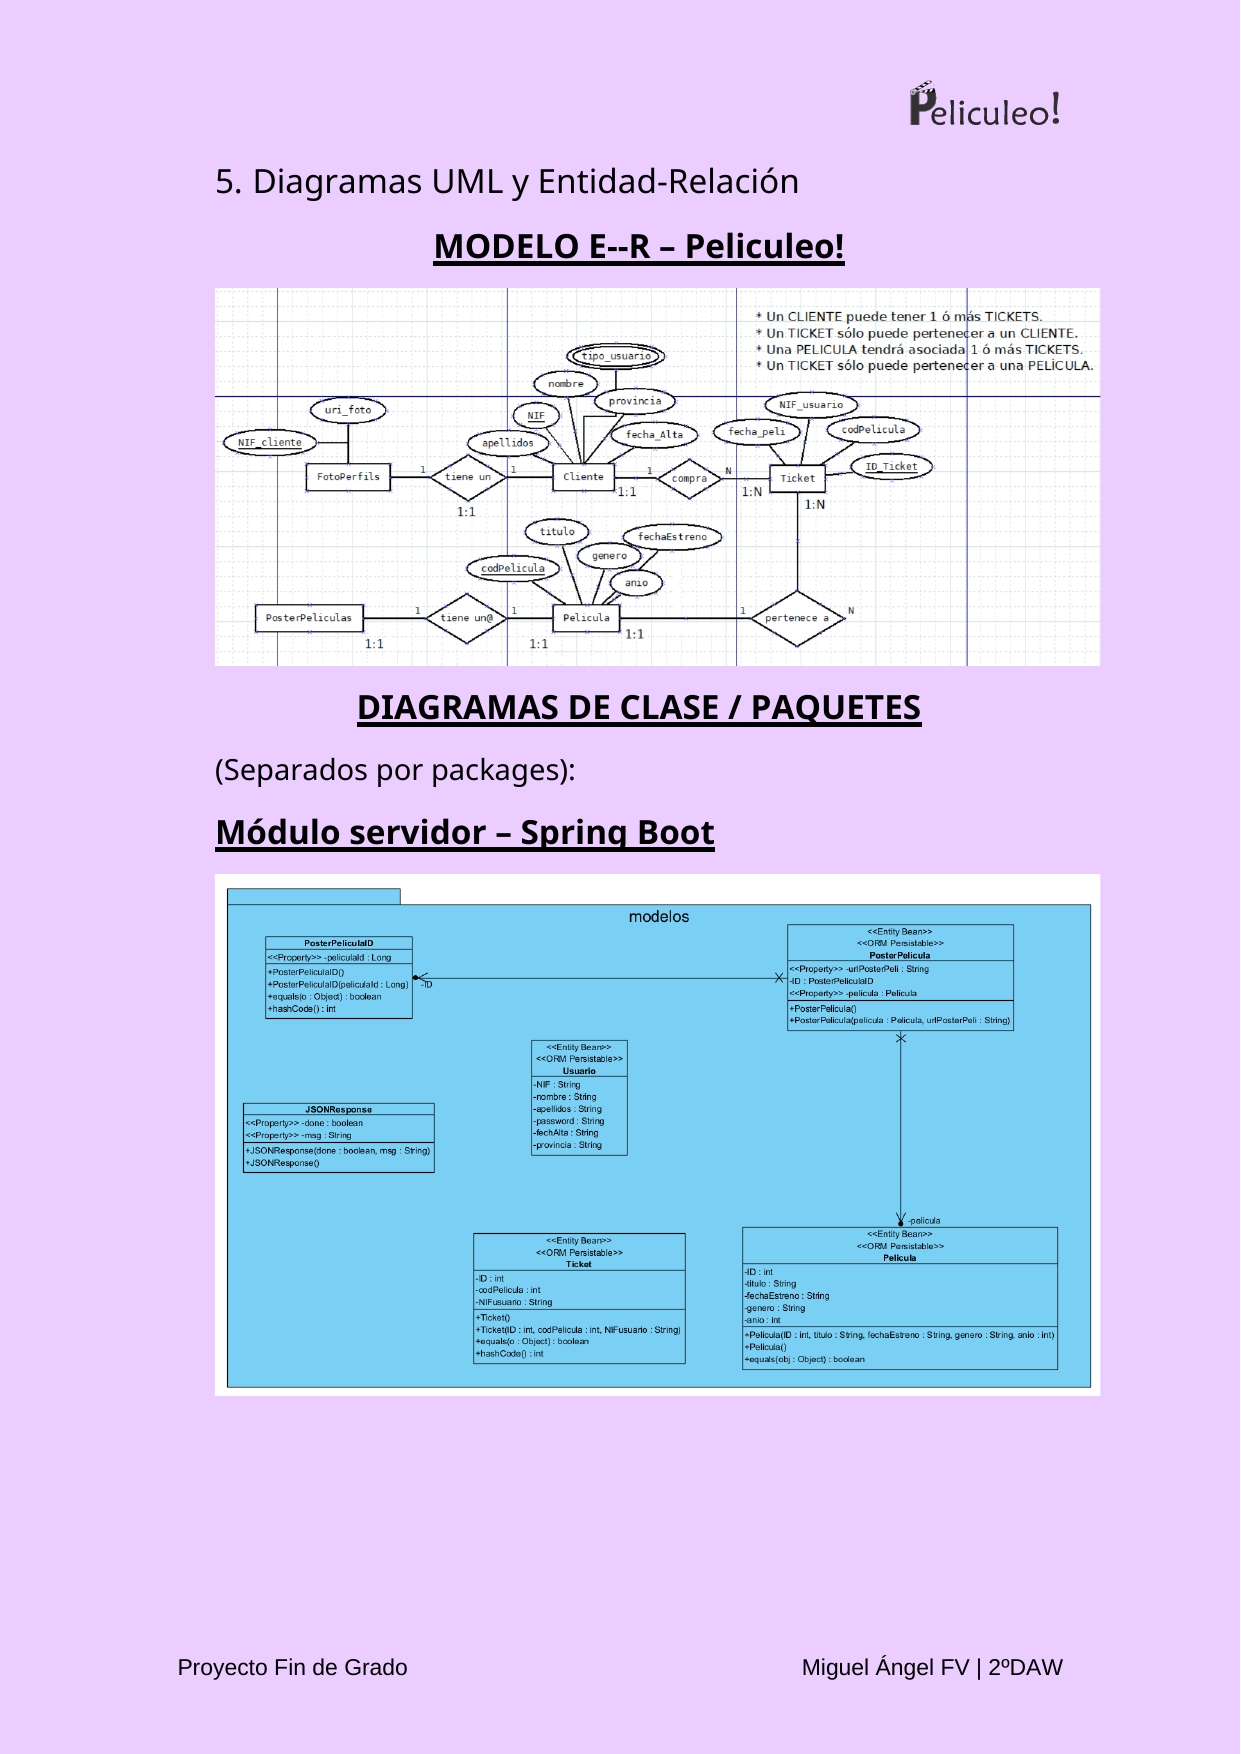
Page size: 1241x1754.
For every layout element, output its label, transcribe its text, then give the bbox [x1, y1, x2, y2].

text MODELO E--R – Peliculeo! [215, 223, 1063, 268]
text (Separados por packages): [215, 749, 1063, 789]
picture [214, 288, 1101, 666]
picture [214, 874, 1101, 1396]
text Módulo servidor – Spring Boot [215, 809, 1063, 854]
list Diagramas UML y Entidad-Relación [215, 157, 1063, 203]
text DIAGRAMAS DE CLASE / PAQUETES [215, 684, 1063, 729]
